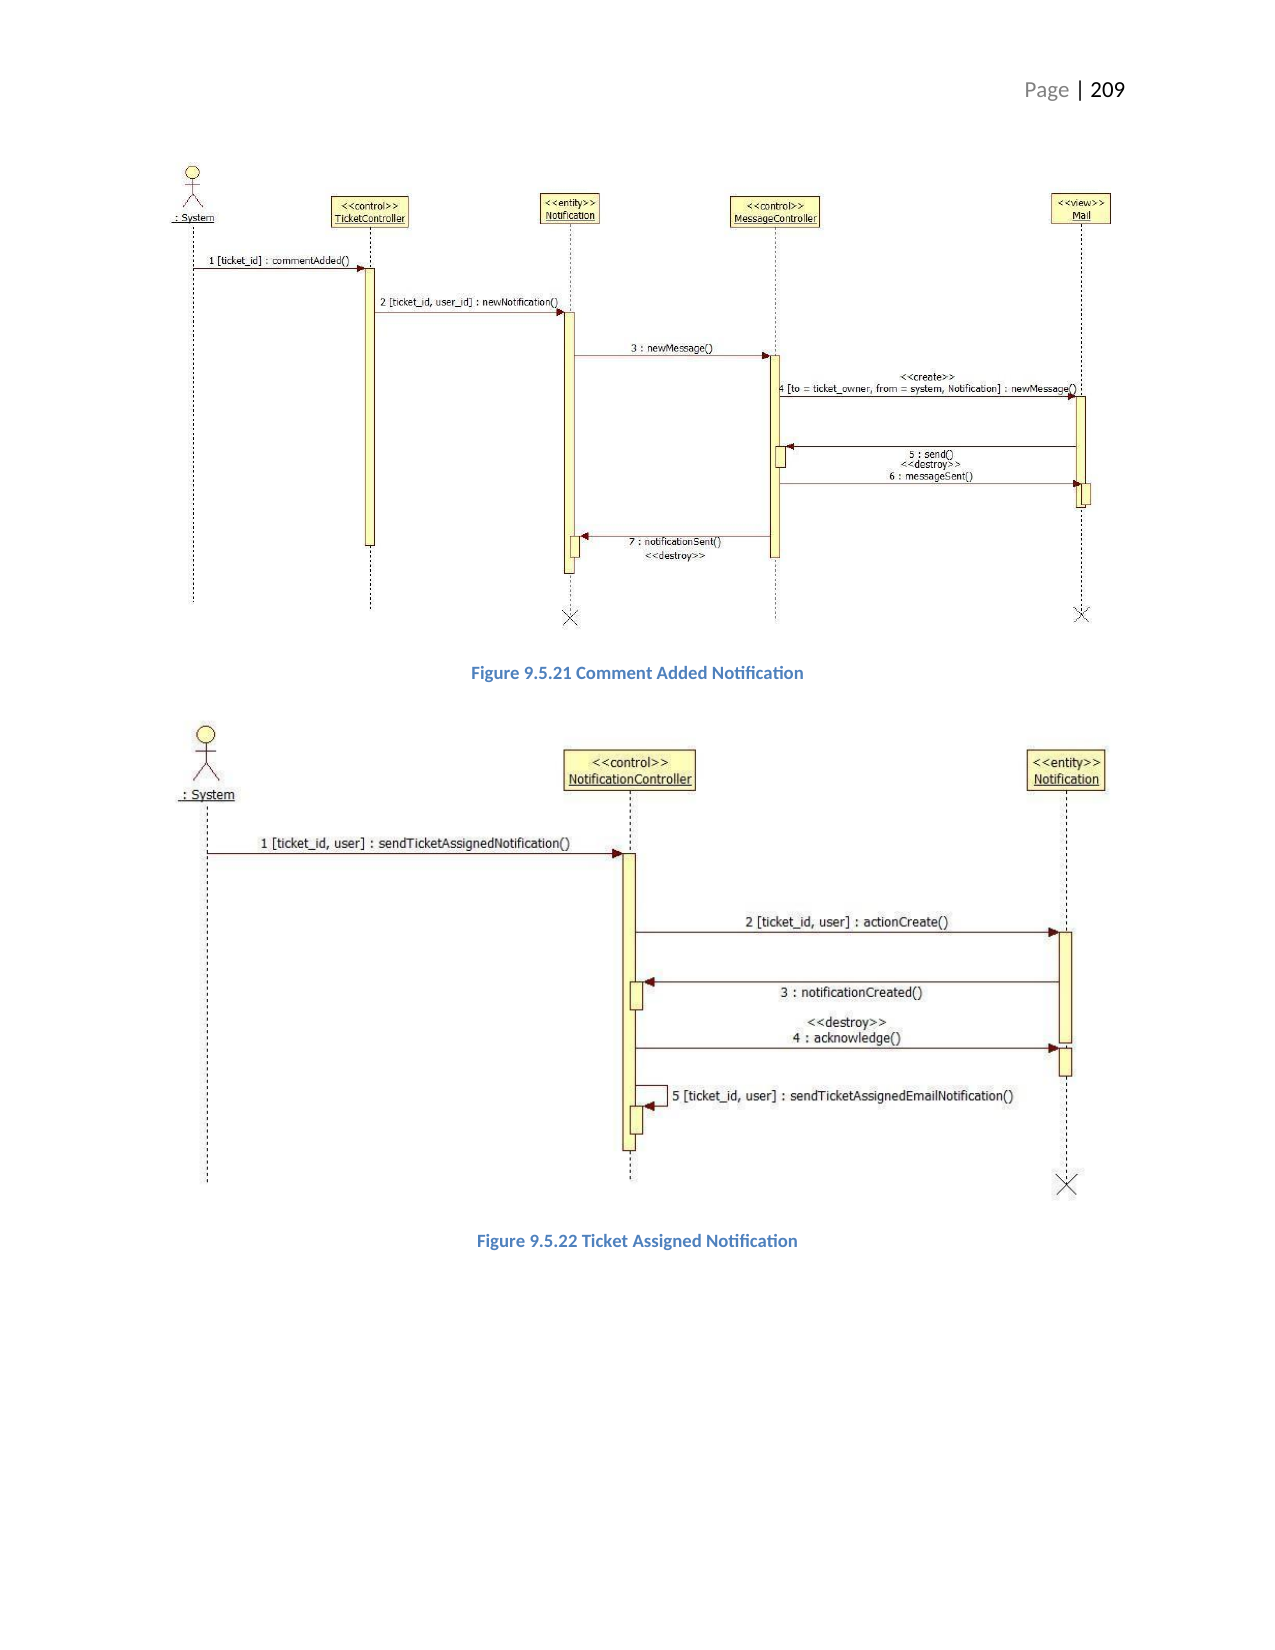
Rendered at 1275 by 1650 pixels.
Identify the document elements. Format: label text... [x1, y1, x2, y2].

picture [150, 704, 1125, 1205]
text Figure 9.5.22 Ticket Assigned Notification [150, 1229, 1125, 1252]
text Figure 9.5.21 Comment Added Notification [150, 661, 1125, 684]
picture [150, 150, 1125, 636]
